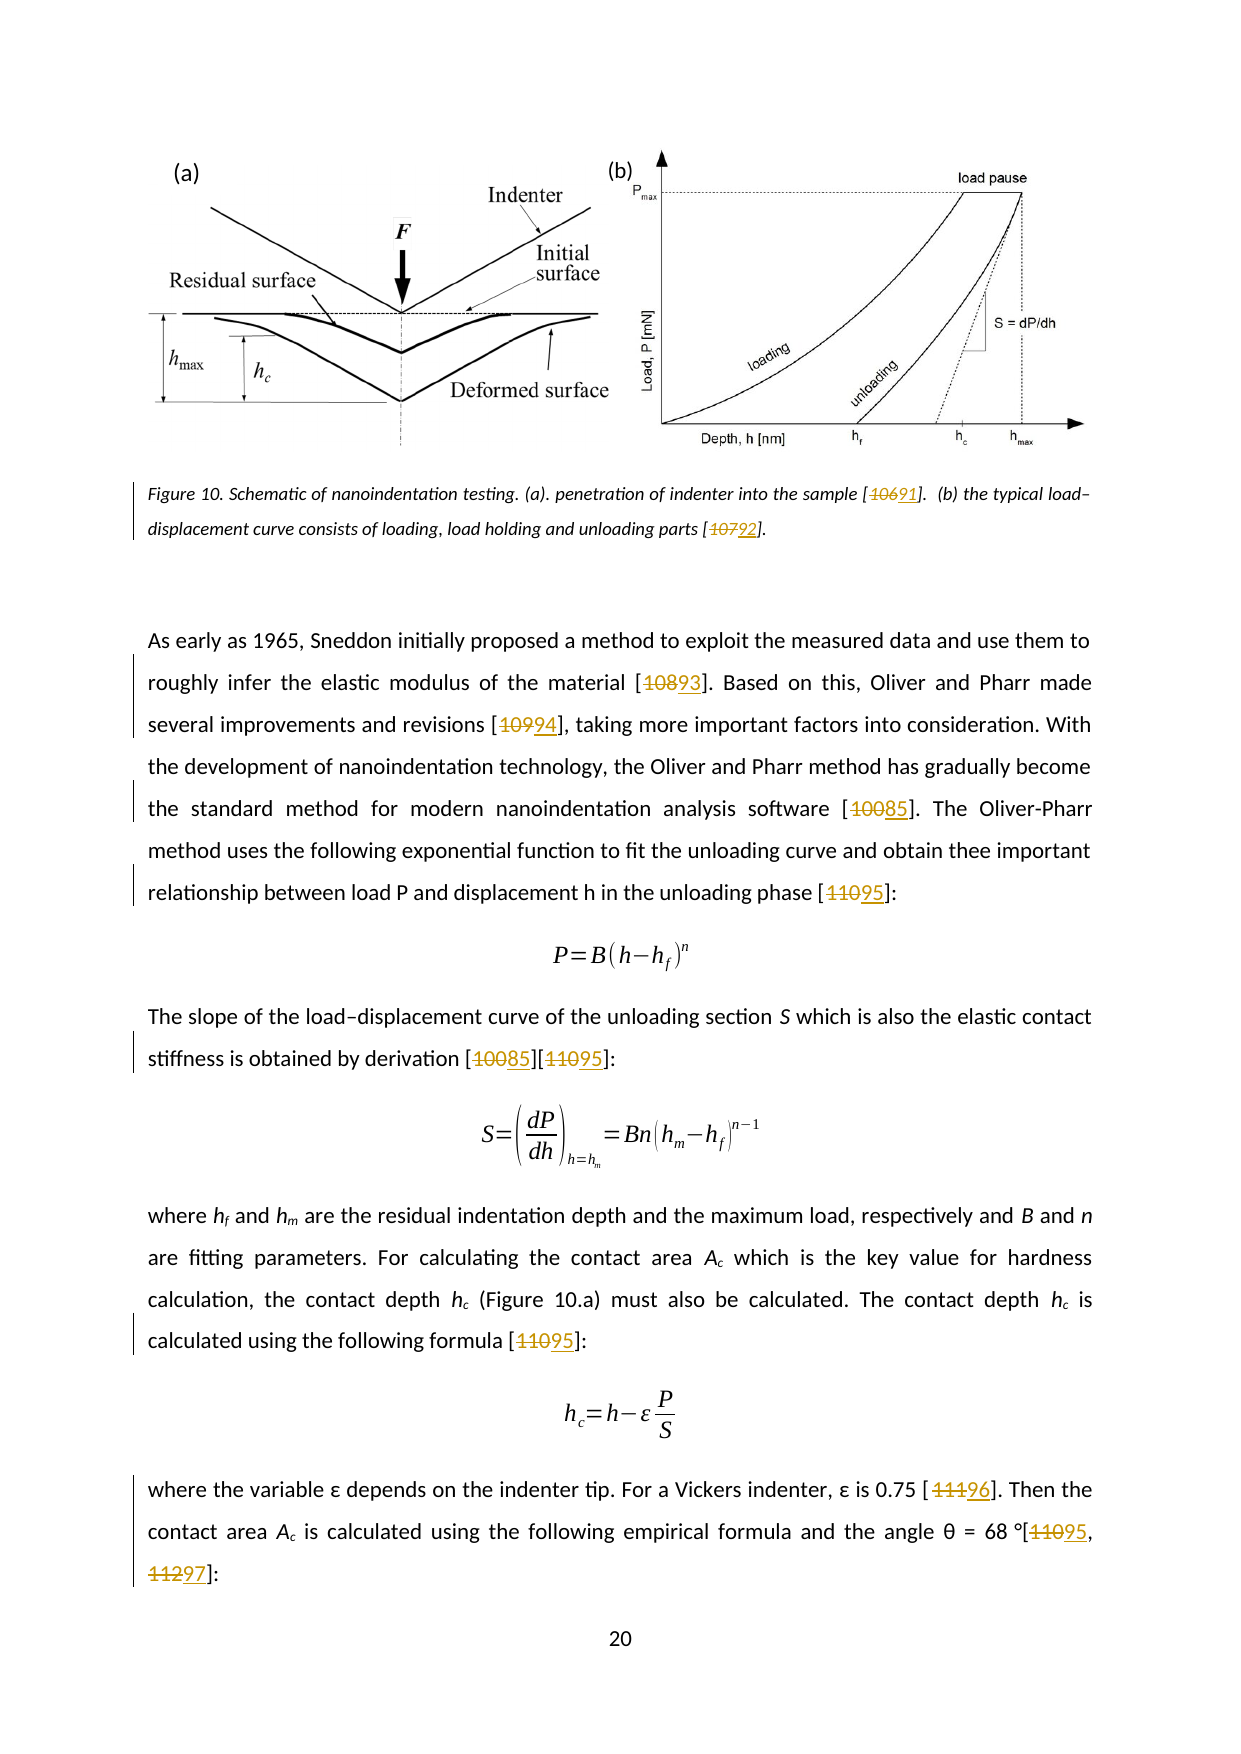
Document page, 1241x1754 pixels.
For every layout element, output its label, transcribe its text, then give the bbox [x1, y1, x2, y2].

picture [629, 147, 1088, 452]
text where the variable ε depends on the indenter tip. For a Vickers indenter, ε is 0.75 []. Then the contact area Ac is calculated using the following empirical formula and the angle θ = 68 °[, ]: [148, 1475, 1093, 1587]
text As early as 1965, Sneddon initially proposed a method to exploit the measured data and use them to roughly infer the elastic modulus of the material []. Based on this, Oliver and Pharr made several improvements and revisions [], taking more important factors into consideration. With the development of nanoindentation technology, the Oliver and Pharr method has gradually become the standard method for modern nanoindentation analysis software []. The Oliver-Pharr method uses the following exponential function to fit the unloading curve and obtain thee important relationship between load P and displacement h in the unloading phase []: [148, 626, 1093, 906]
text where hf and hm are the residual indentation depth and the maximum load, respectively and B and n are fitting parameters. For calculating the contact area Ac which is the key value for hardness calculation, the contact depth hc (Figure 10.a) must also be calculated. The contact depth hc is calculated using the following formula []: [148, 1201, 1093, 1355]
text Figure 10. Schematic of nanoindentation testing. (a). penetration of indenter into the sample []. (b) the typical load–displacement curve consists of loading, load holding and unloading parts []. [148, 482, 1093, 540]
text The slope of the load–displacement curve of the unloading section S which is also the elastic contact stiffness is obtained by derivation [][]: [148, 1002, 1093, 1072]
